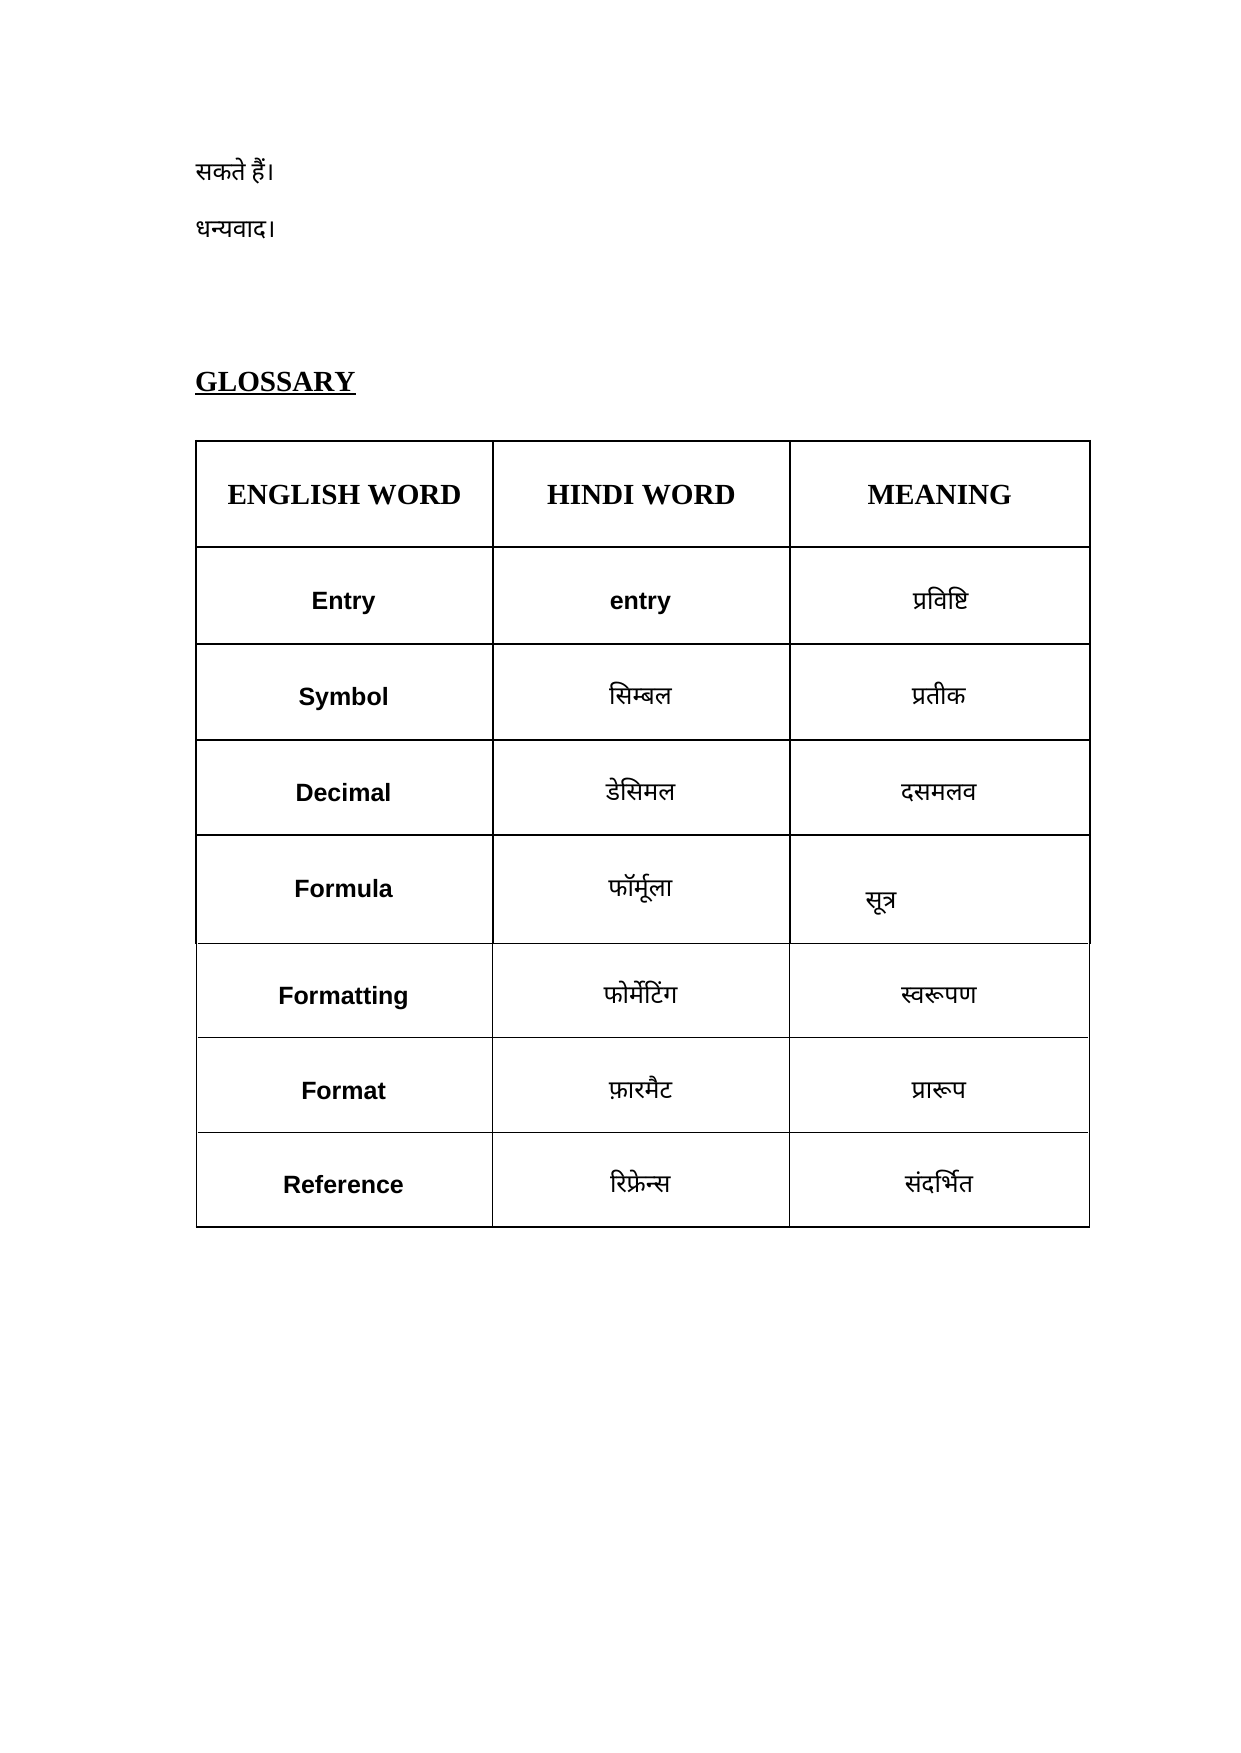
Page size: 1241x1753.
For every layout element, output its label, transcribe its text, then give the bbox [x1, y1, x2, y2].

table_cell entry [494, 548, 789, 643]
table_header ENGLISH WORD [197, 442, 492, 546]
table_cell फ़ारमैट [493, 1038, 789, 1132]
text GLOSSARY [195, 364, 1090, 398]
table_cell स्वरूपण [790, 943, 1089, 1037]
table_cell Decimal [197, 741, 492, 834]
text धन्यवाद। [195, 215, 1090, 248]
table_cell संदर्भित [790, 1132, 1089, 1226]
table_header HINDI WORD [494, 442, 789, 546]
table_cell सूत्र [791, 836, 1089, 942]
table_cell Formula [197, 836, 492, 942]
table_cell Format [197, 1038, 492, 1132]
table_header MEANING [791, 442, 1089, 546]
table_cell Reference [197, 1133, 492, 1226]
table_cell फोर्मेटिंग [493, 944, 789, 1037]
table_cell रिफ्रेन्स [493, 1133, 789, 1226]
table_cell Entry [197, 548, 492, 643]
table_cell दसमलव [791, 741, 1089, 834]
table_cell सिम्बल [494, 645, 789, 738]
table_cell Formatting [197, 944, 492, 1037]
table_cell डेसिमल [494, 741, 789, 834]
table_cell फॉर्मूला [494, 836, 789, 942]
table_cell Symbol [197, 645, 492, 738]
table_cell प्रारूप [790, 1037, 1089, 1132]
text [195, 147, 1090, 193]
table_cell प्रतीक [791, 645, 1089, 738]
table_cell प्रविष्टि [791, 548, 1089, 643]
